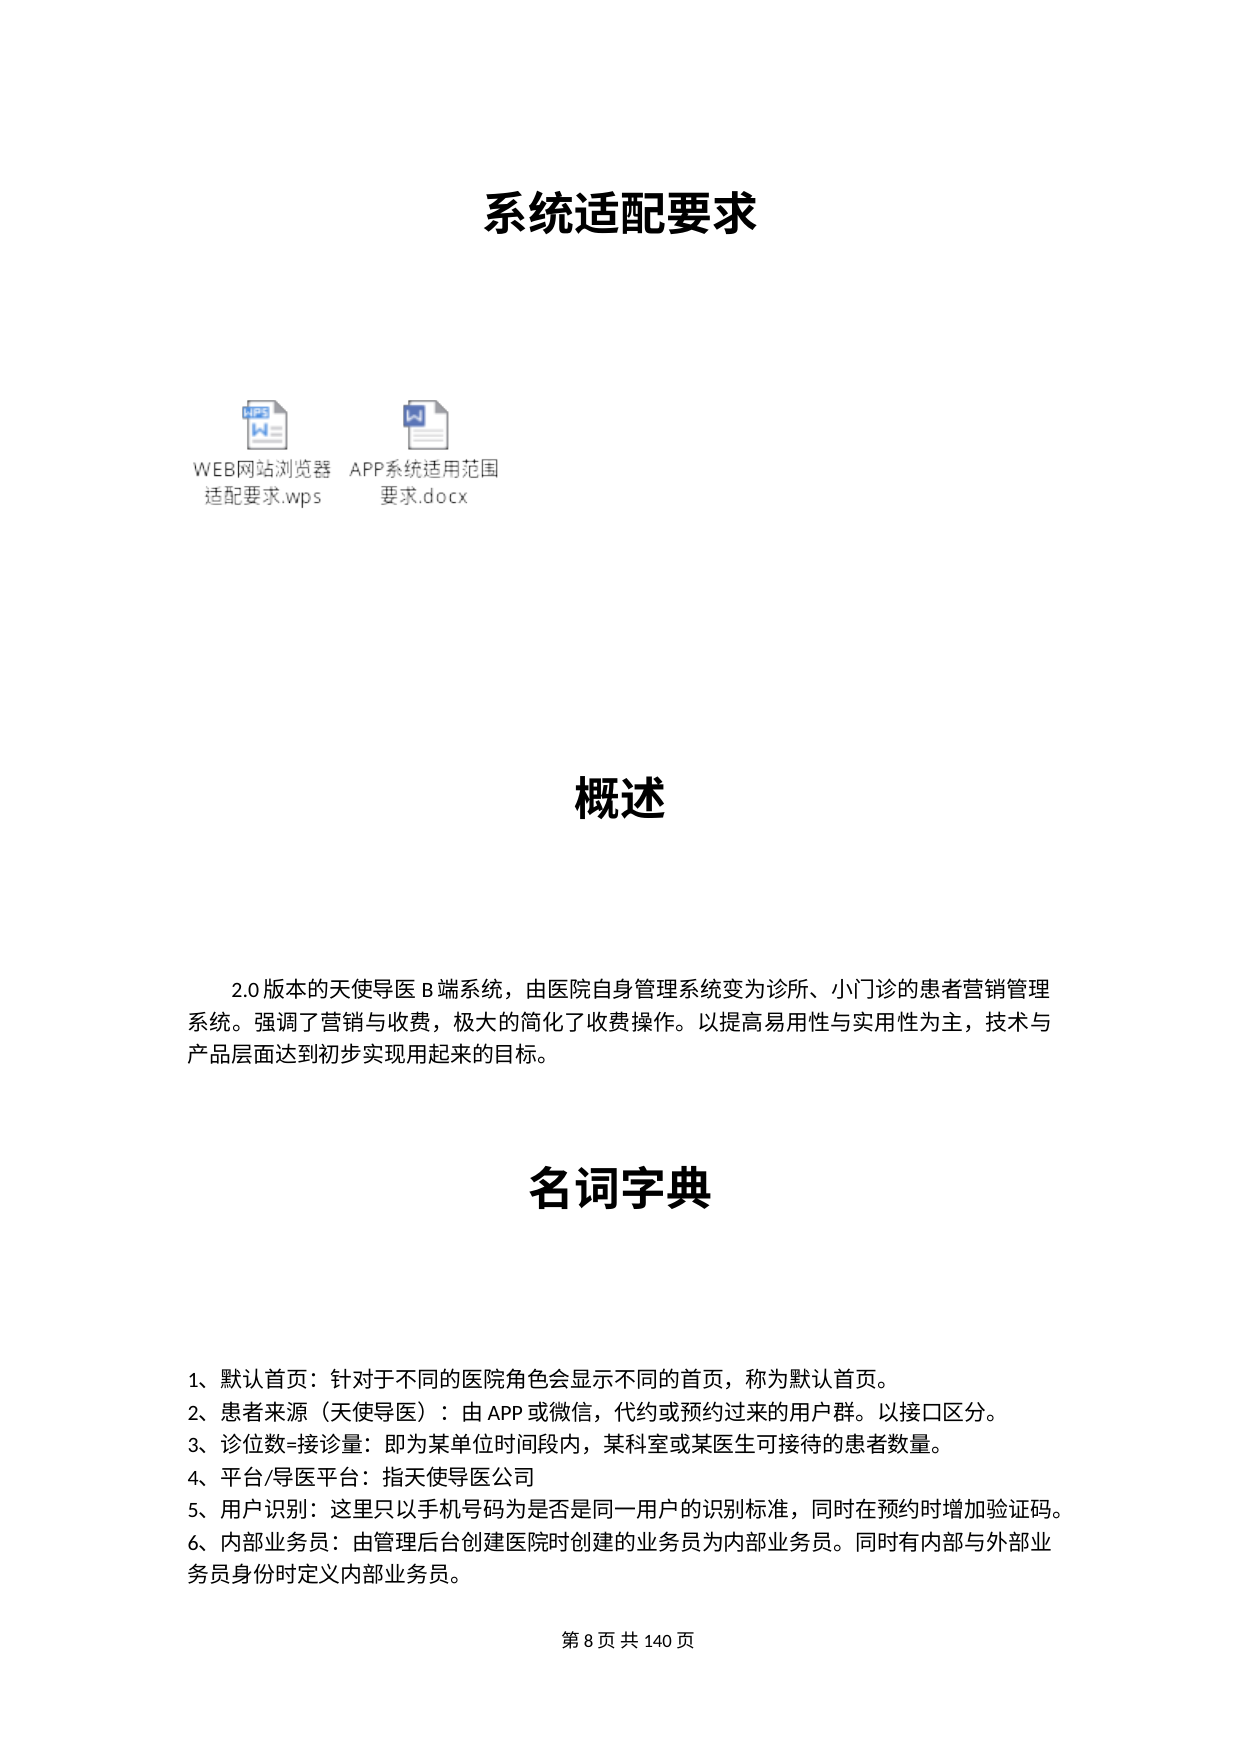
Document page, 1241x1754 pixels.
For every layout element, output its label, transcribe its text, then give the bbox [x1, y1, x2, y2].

subtitle 概述 [187, 747, 1053, 844]
list 平台/导医平台：指天使导医公司 [187, 1459, 1053, 1492]
list 诊位数=接诊量：即为某单位时间段内，某科室或某医生可接待的患者数量。 [187, 1427, 1053, 1459]
list 患者来源（天使导医）：由APP或微信，代约或预约过来的用户群。以接口区分。 [187, 1394, 1053, 1427]
text 2.0版本的天使导医B端系统，由医院自身管理系统变为诊所、小门诊的患者营销管理系统。强调了营销与收费，极大的简化了收费操作。以提高易用性与实用性为主，技术与产品层面达到初步实现用起来的目标。 [187, 972, 1053, 1069]
list 内部业务员：由管理后台创建医院时创建的业务员为内部业务员。同时有内部与外部业务员身份时定义内部业务员。 [187, 1524, 1053, 1589]
list 默认首页：针对于不同的医院角色会显示不同的首页，称为默认首页。 [187, 1362, 1053, 1394]
list 用户识别：这里只以手机号码为是否是同一用户的识别标准，同时在预约时增加验证码。 [187, 1492, 1053, 1524]
subtitle 名词字典 [187, 1137, 1053, 1235]
subtitle 系统适配要求 [187, 162, 1053, 259]
